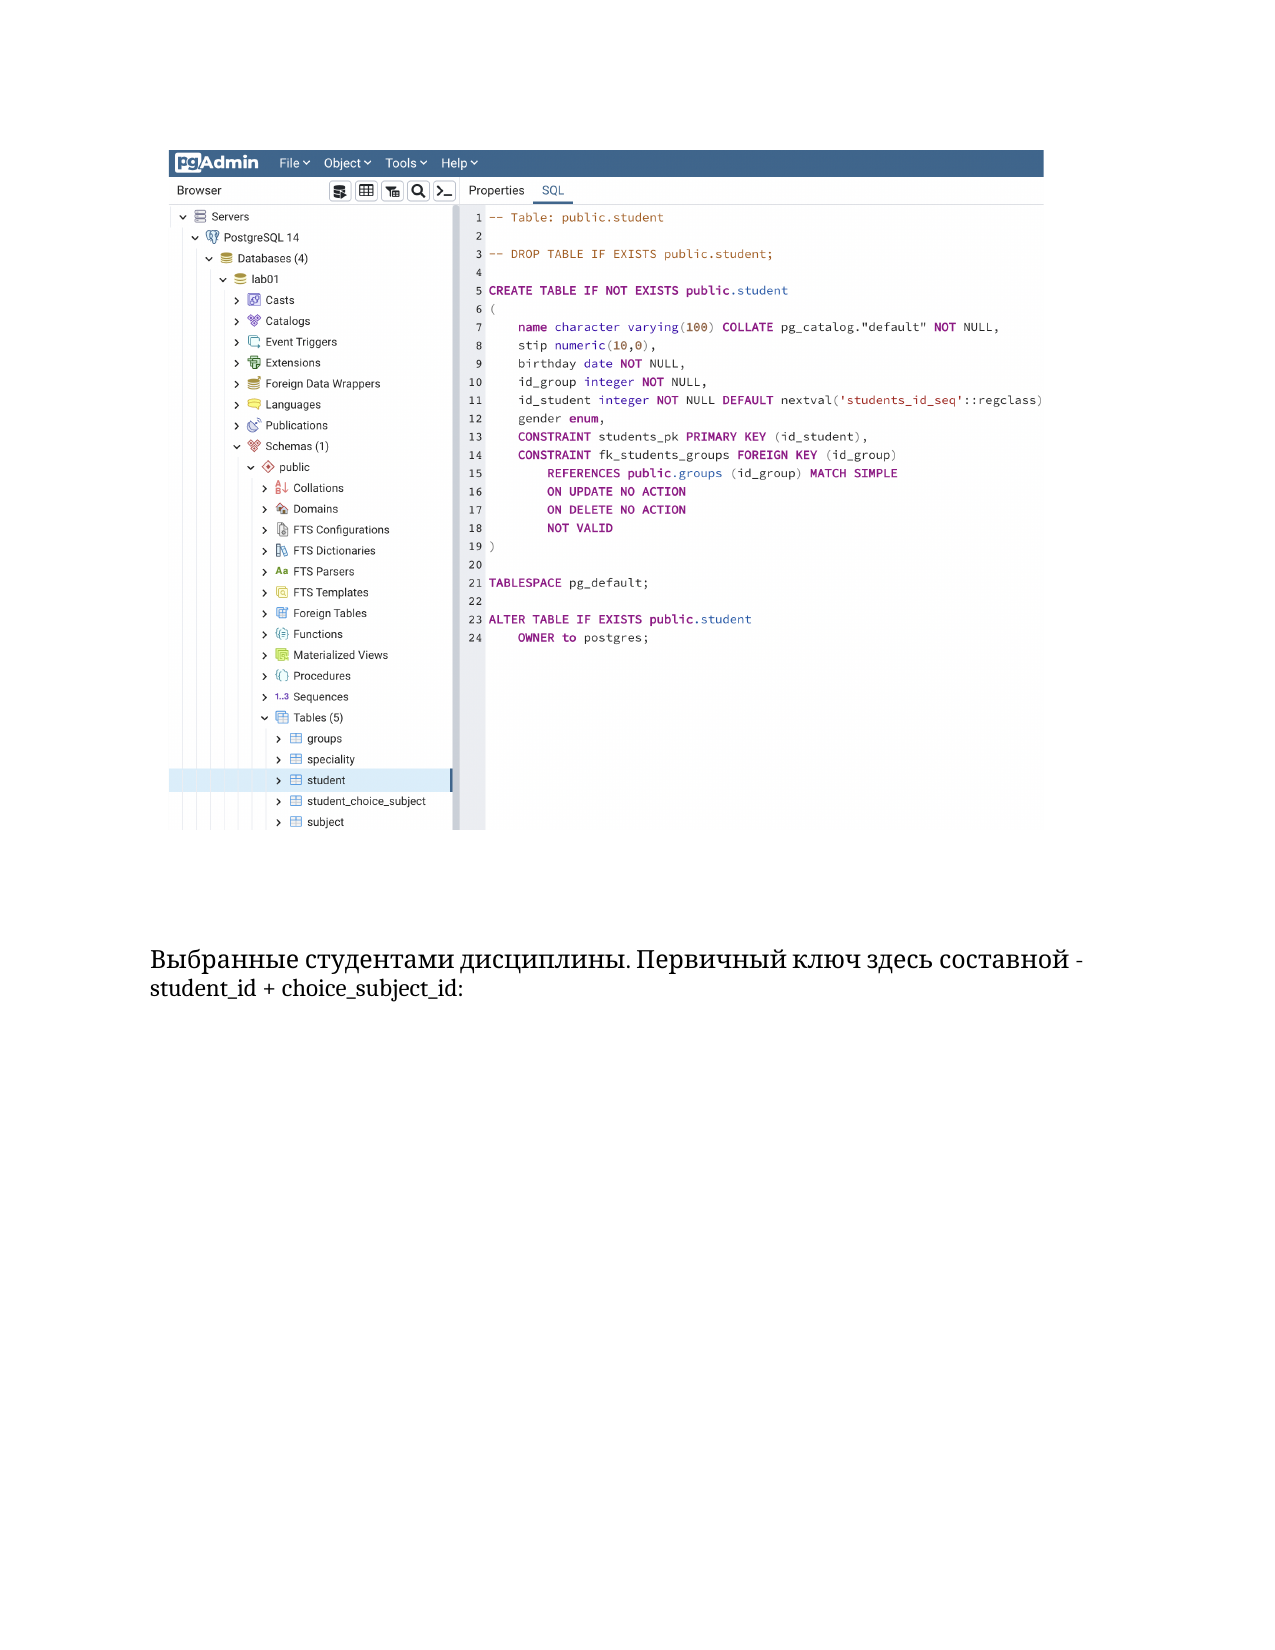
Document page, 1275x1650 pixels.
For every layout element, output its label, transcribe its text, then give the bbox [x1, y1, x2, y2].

picture [168, 150, 1044, 830]
text Выбранные студентами дисциплины. Первичный ключ здесь составной - student_id + choice_subject_id: [150, 946, 1125, 1003]
